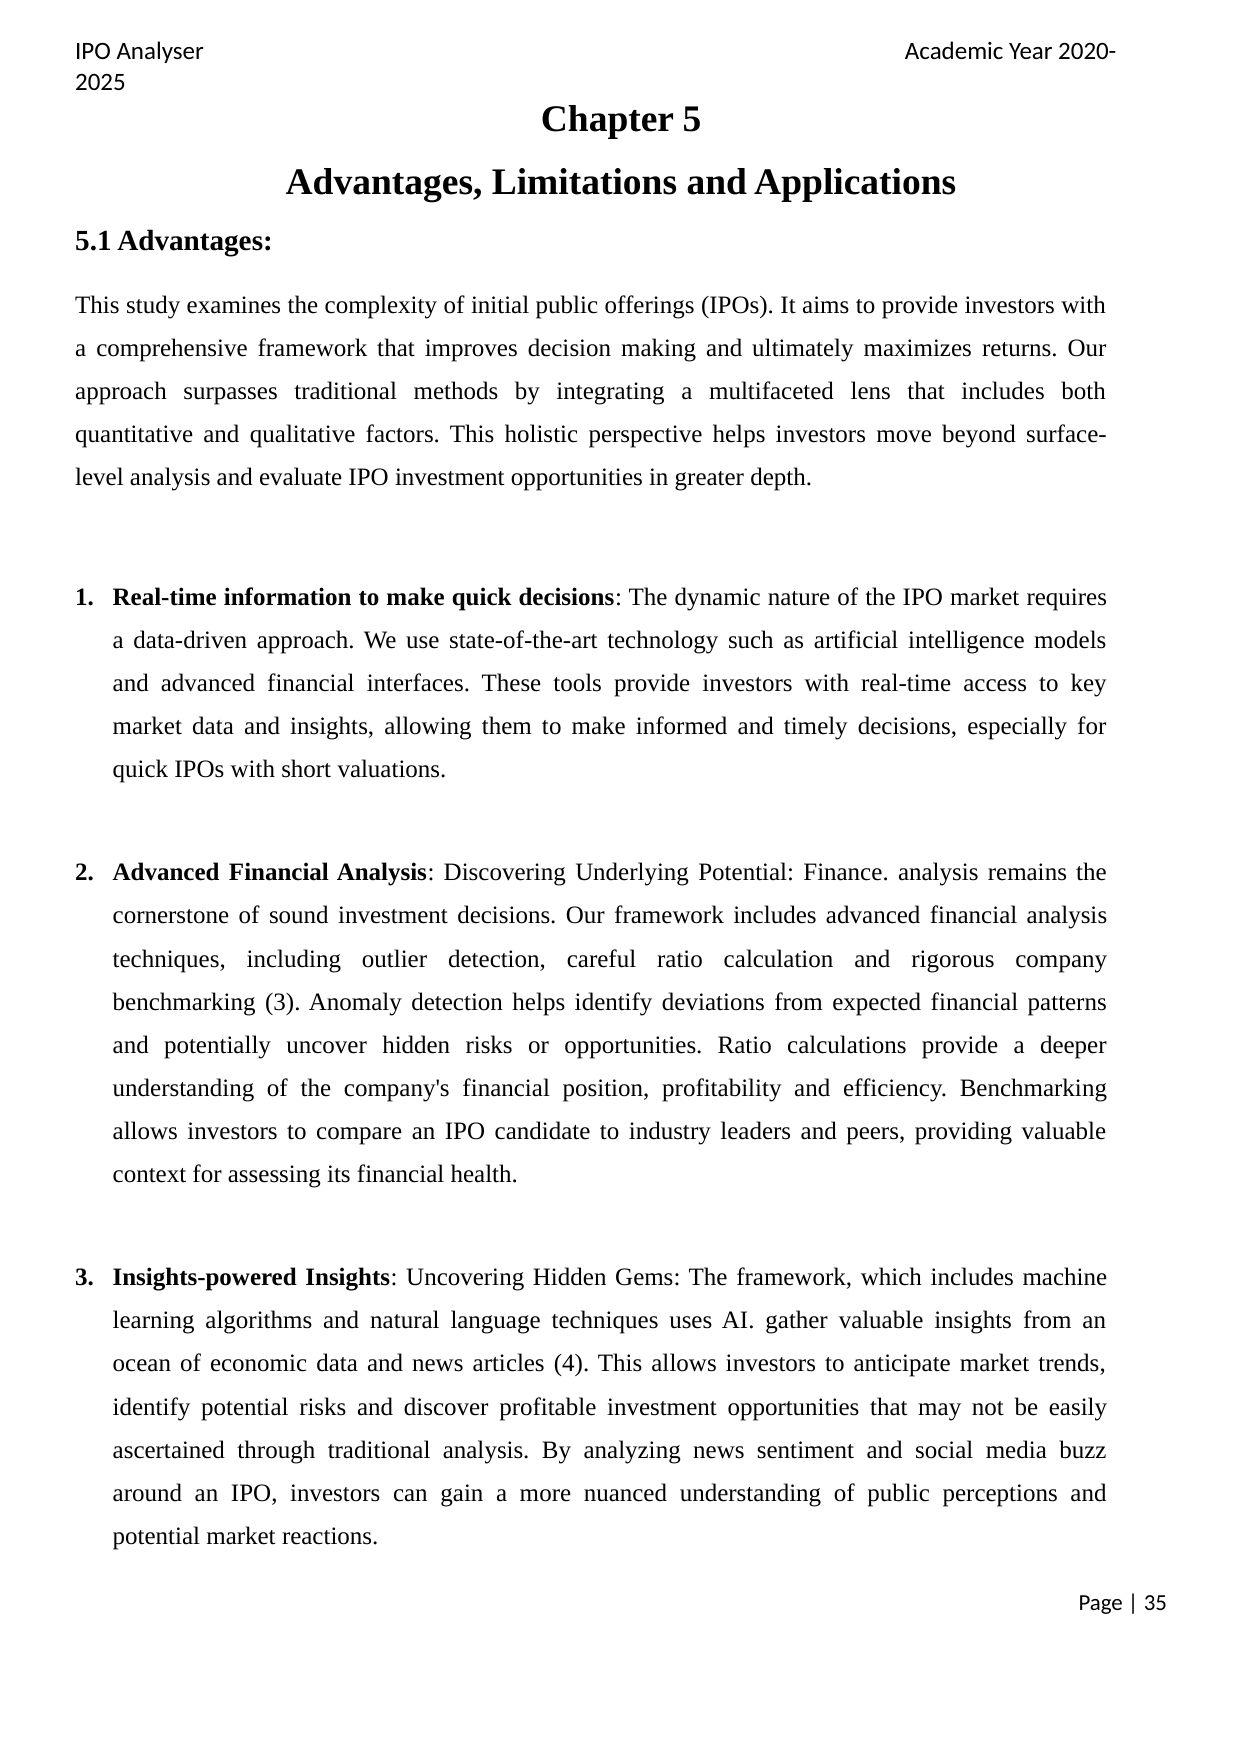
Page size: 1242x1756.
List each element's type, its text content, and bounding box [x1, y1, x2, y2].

text This study examines the complexity of initial public offerings (IPOs). It aims to provide investors with a comprehensive framework that improves decision making and ultimately maximizes returns. Our approach surpasses traditional methods by integrating a multifaceted lens that includes both quantitative and qualitative factors. This holistic perspective helps investors move beyond surface-level analysis and evaluate IPO investment opportunities in greater depth. [75, 290, 1108, 491]
list Insights-powered Insights: Uncovering Hidden Gems: The framework, which includes machine learning algorithms and natural language techniques uses AI. gather valuable insights from an ocean of economic data and news articles (4). This allows investors to anticipate market trends, identify potential risks and discover profitable investment opportunities that may not be easily ascertained through traditional analysis. By analyzing news sentiment and social media buzz around an IPO, investors can gain a more nuanced understanding of public perceptions and potential market reactions. [75, 1262, 1108, 1550]
text 5.1 Advantages: [75, 223, 1108, 256]
list Advanced Financial Analysis: Discovering Underlying Potential: Finance. analysis remains the cornerstone of sound investment decisions. Our framework includes advanced financial analysis techniques, including outlier detection, careful ratio calculation and rigorous company benchmarking (3). Anomaly detection helps identify deviations from expected financial patterns and potentially uncover hidden risks or opportunities. Ratio calculations provide a deeper understanding of the company's financial position, profitability and efficiency. Benchmarking allows investors to compare an IPO candidate to industry leaders and peers, providing valuable context for assessing its financial health. [75, 857, 1108, 1188]
text Chapter 5 [75, 96, 1167, 139]
list Real-time information to make quick decisions: The dynamic nature of the IPO market requires a data-driven approach. We use state-of-the-art technology such as artificial intelligence models and advanced financial interfaces. These tools provide investors with real-time access to key market data and insights, allowing them to make informed and timely decisions, especially for quick IPOs with short valuations. [75, 582, 1108, 783]
text Advantages, Limitations and Applications [75, 160, 1167, 203]
